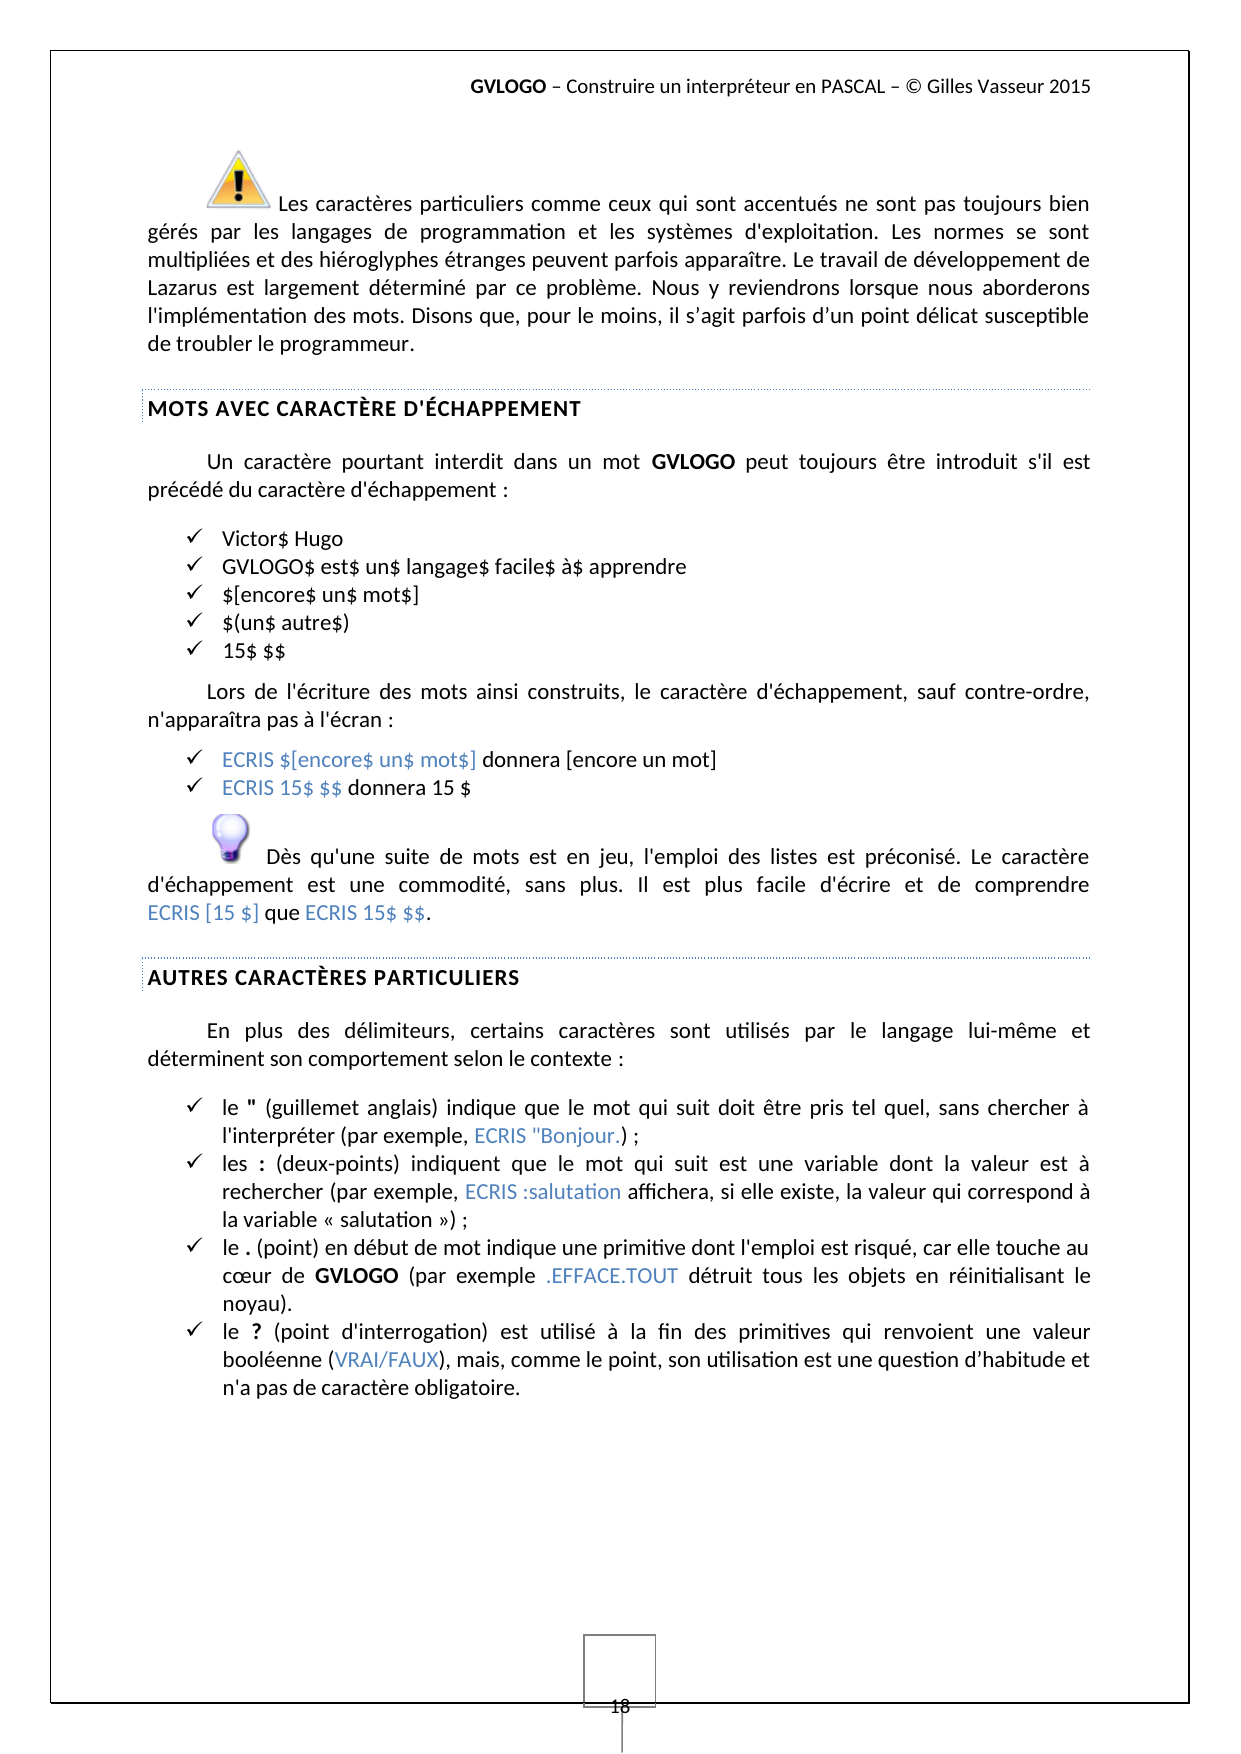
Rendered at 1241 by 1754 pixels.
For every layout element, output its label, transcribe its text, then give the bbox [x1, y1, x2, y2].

list $[encore$ un$ mot$] [185, 580, 1092, 608]
list le " (guillemet anglais) indique que le mot qui suit doit être pris tel quel, sans chercher à l'interpréter (par exemple, ECRIS "Bonjour.) ; [185, 1093, 1092, 1149]
picture [206, 814, 257, 864]
text Un caractère pourtant interdit dans un mot GVLOGO peut toujours être introduit s'il est précédé du caractère d'échappement : [147, 447, 1092, 503]
list Victor$ Hugo [185, 524, 1092, 552]
subtitle Autres caractères particuliers [142, 957, 1092, 991]
list GVLOGO$ est$ un$ langage$ facile$ à$ apprendre [185, 552, 1092, 580]
subtitle Mots avec caractère d'échappement [142, 389, 1092, 422]
list $(un$ autre$) [185, 608, 1092, 636]
list les : (deux-points) indiquent que le mot qui suit est une variable dont la valeur est à rechercher (par exemple, ECRIS :salutation affichera, si elle existe, la valeur qui correspond à la variable « salutation ») ; [185, 1149, 1092, 1233]
picture [206, 147, 271, 212]
text Dès qu'une suite de mots est en jeu, l'emploi des listes est préconisé. Le caractère d'échappement est une commodité, sans plus. Il est plus facile d'écrire et de comprendre ECRIS [15 $] que ECRIS 15$ $$. [147, 814, 1092, 926]
list le ? (point d'interrogation) est utilisé à la fin des primitives qui renvoient une valeur booléenne (VRAI/FAUX), mais, comme le point, son utilisation est une question d’habitude et n'a pas de caractère obligatoire. [185, 1317, 1092, 1401]
text Les caractères particuliers comme ceux qui sont accentués ne sont pas toujours bien gérés par les langages de programmation et les systèmes d'exploitation. Les normes se sont multipliées et des hiéroglyphes étranges peuvent parfois apparaître. Le travail de développement de Lazarus est largement déterminé par ce problème. Nous y reviendrons lorsque nous aborderons l'implémentation des mots. Disons que, pour le moins, il s’agit parfois d’un point délicat susceptible de troubler le programmeur. [147, 148, 1092, 357]
list ECRIS 15$ $$ donnera 15 $ [185, 773, 1092, 802]
list le . (point) en début de mot indique une primitive dont l'emploi est risqué, car elle touche au cœur de GVLOGO (par exemple .EFFACE.TOUT détruit tous les objets en réinitialisant le noyau). [185, 1233, 1092, 1317]
list ECRIS $[encore$ un$ mot$] donnera [encore un mot] [185, 746, 1092, 773]
text En plus des délimiteurs, certains caractères sont utilisés par le langage lui-même et déterminent son comportement selon le contexte : [147, 1016, 1092, 1072]
text Lors de l'écriture des mots ainsi construits, le caractère d'échappement, sauf contre-ordre, n'apparaîtra pas à l'écran : [147, 677, 1092, 733]
list 15$ $$ [185, 636, 1092, 664]
